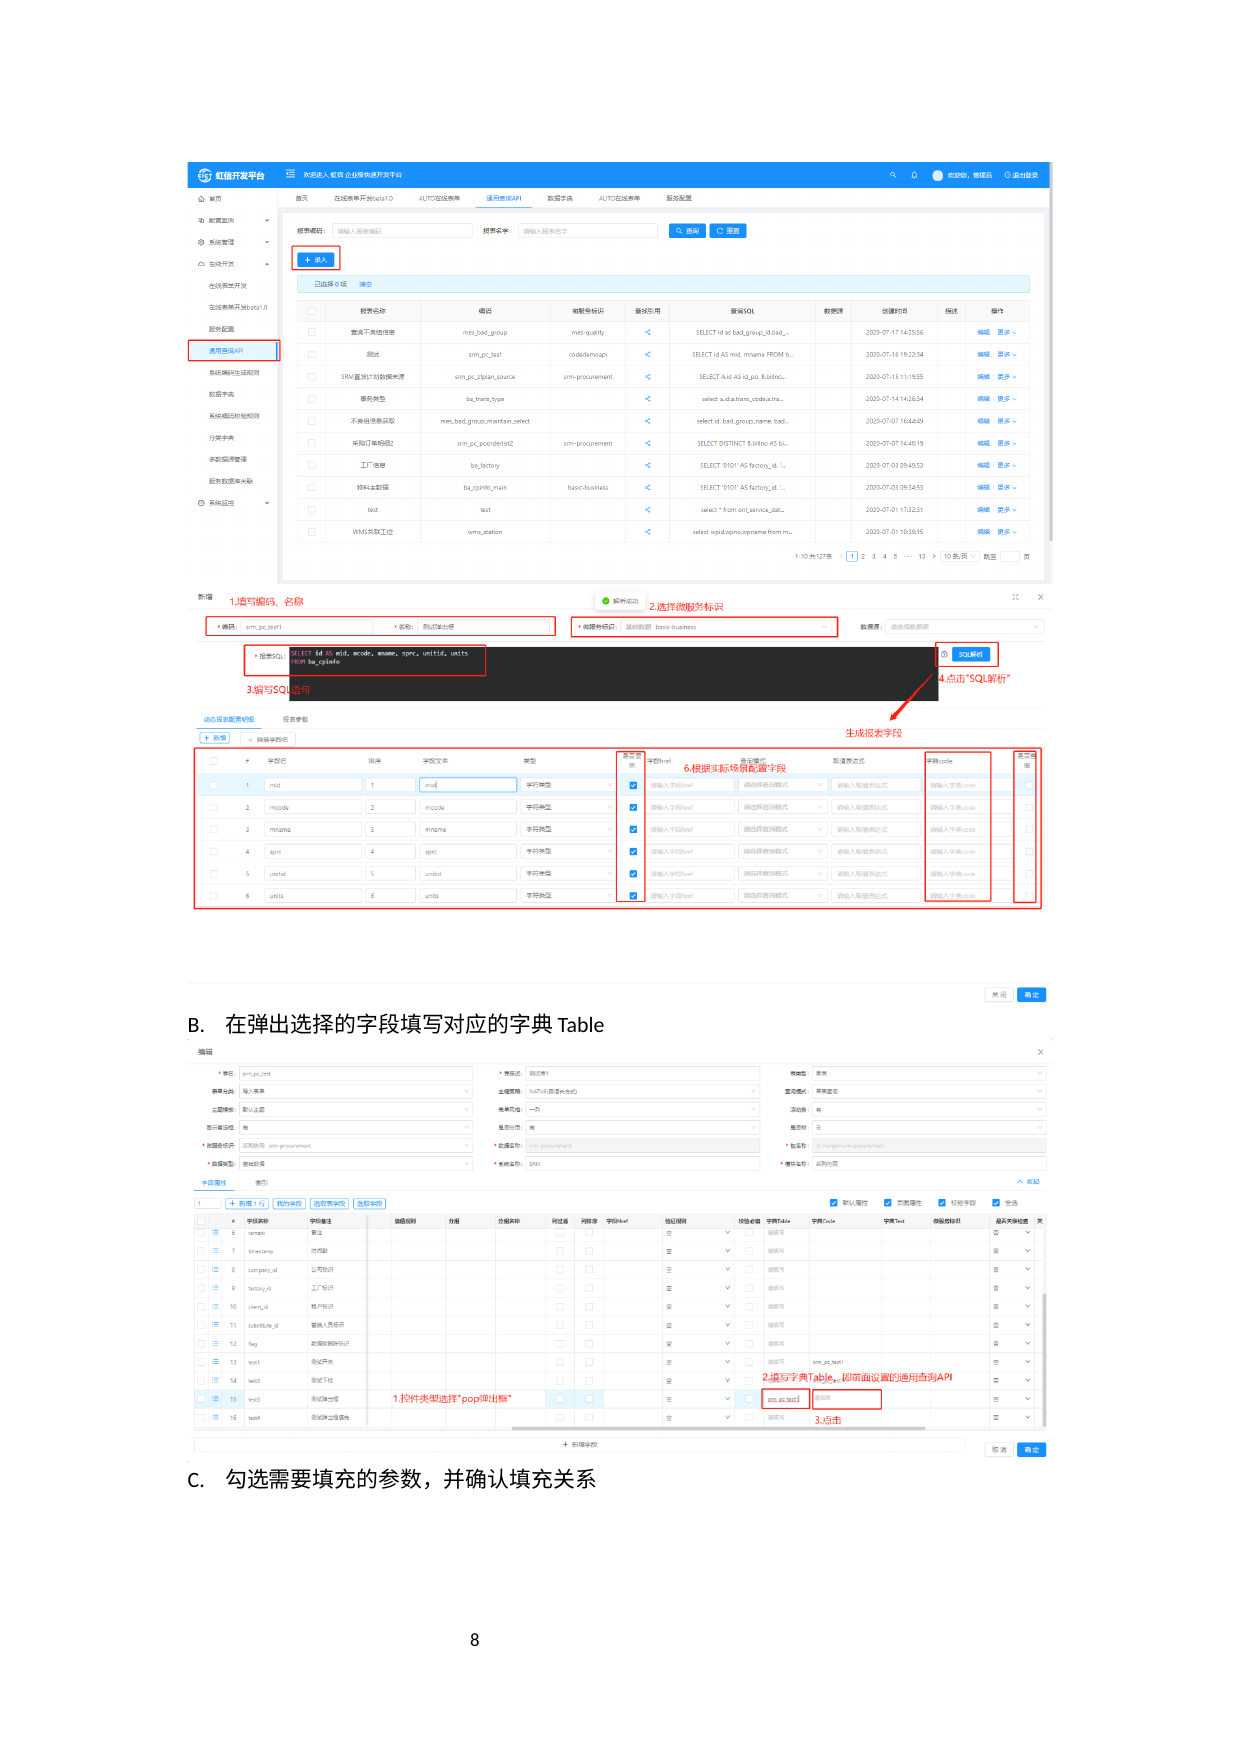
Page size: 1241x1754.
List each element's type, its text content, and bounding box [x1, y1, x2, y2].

list 勾选需要填充的参数，并确认填充关系 [187, 1462, 1053, 1494]
picture [187, 1039, 1053, 1462]
list 在弹出选择的字段填写对应的字典Table [187, 1007, 1053, 1039]
picture [187, 162, 1053, 1007]
